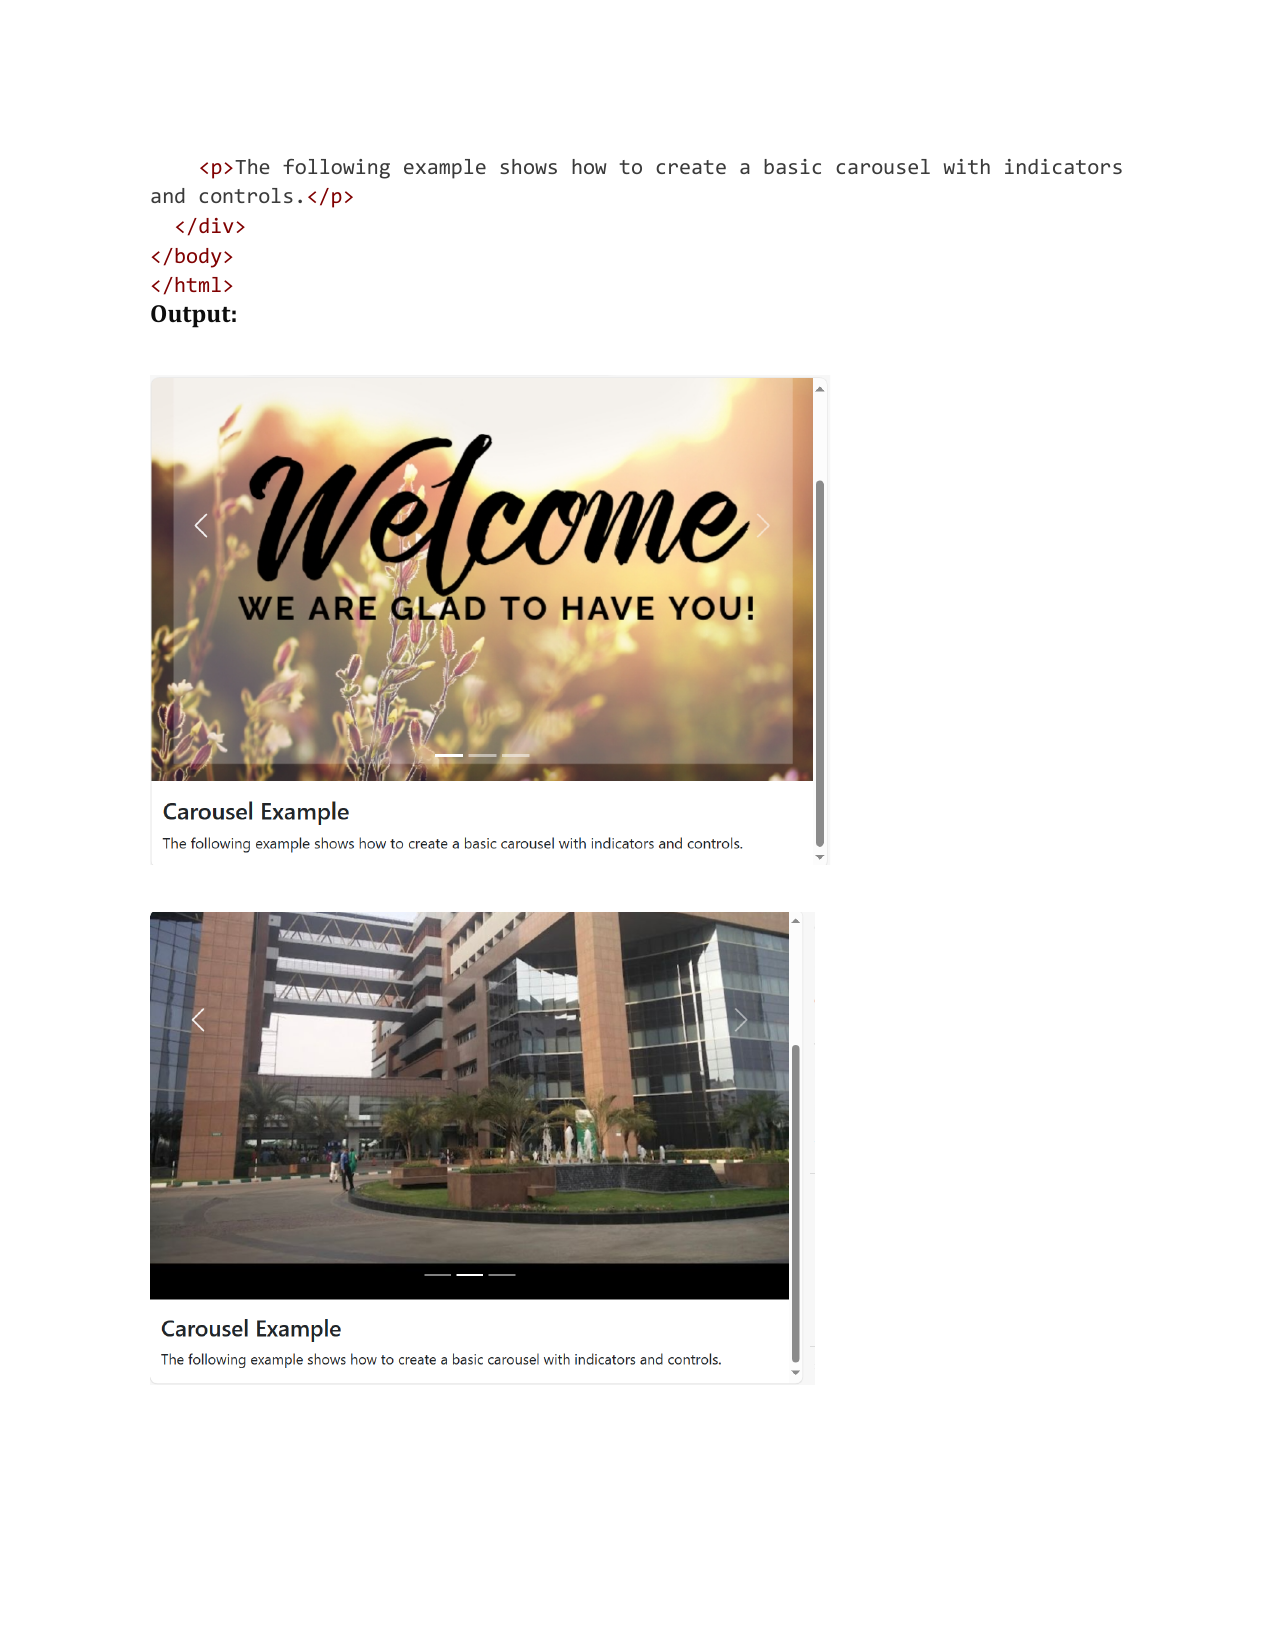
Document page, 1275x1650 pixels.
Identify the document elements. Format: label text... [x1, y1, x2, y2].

text </html> [150, 269, 1125, 298]
text <p>The following example shows how to create a basic carousel with indicators and controls.</p> [150, 150, 1125, 209]
picture [150, 912, 815, 1385]
picture [150, 375, 831, 865]
text </div> [150, 209, 1125, 239]
text Output: [150, 298, 1125, 328]
text </body> [150, 239, 1125, 269]
